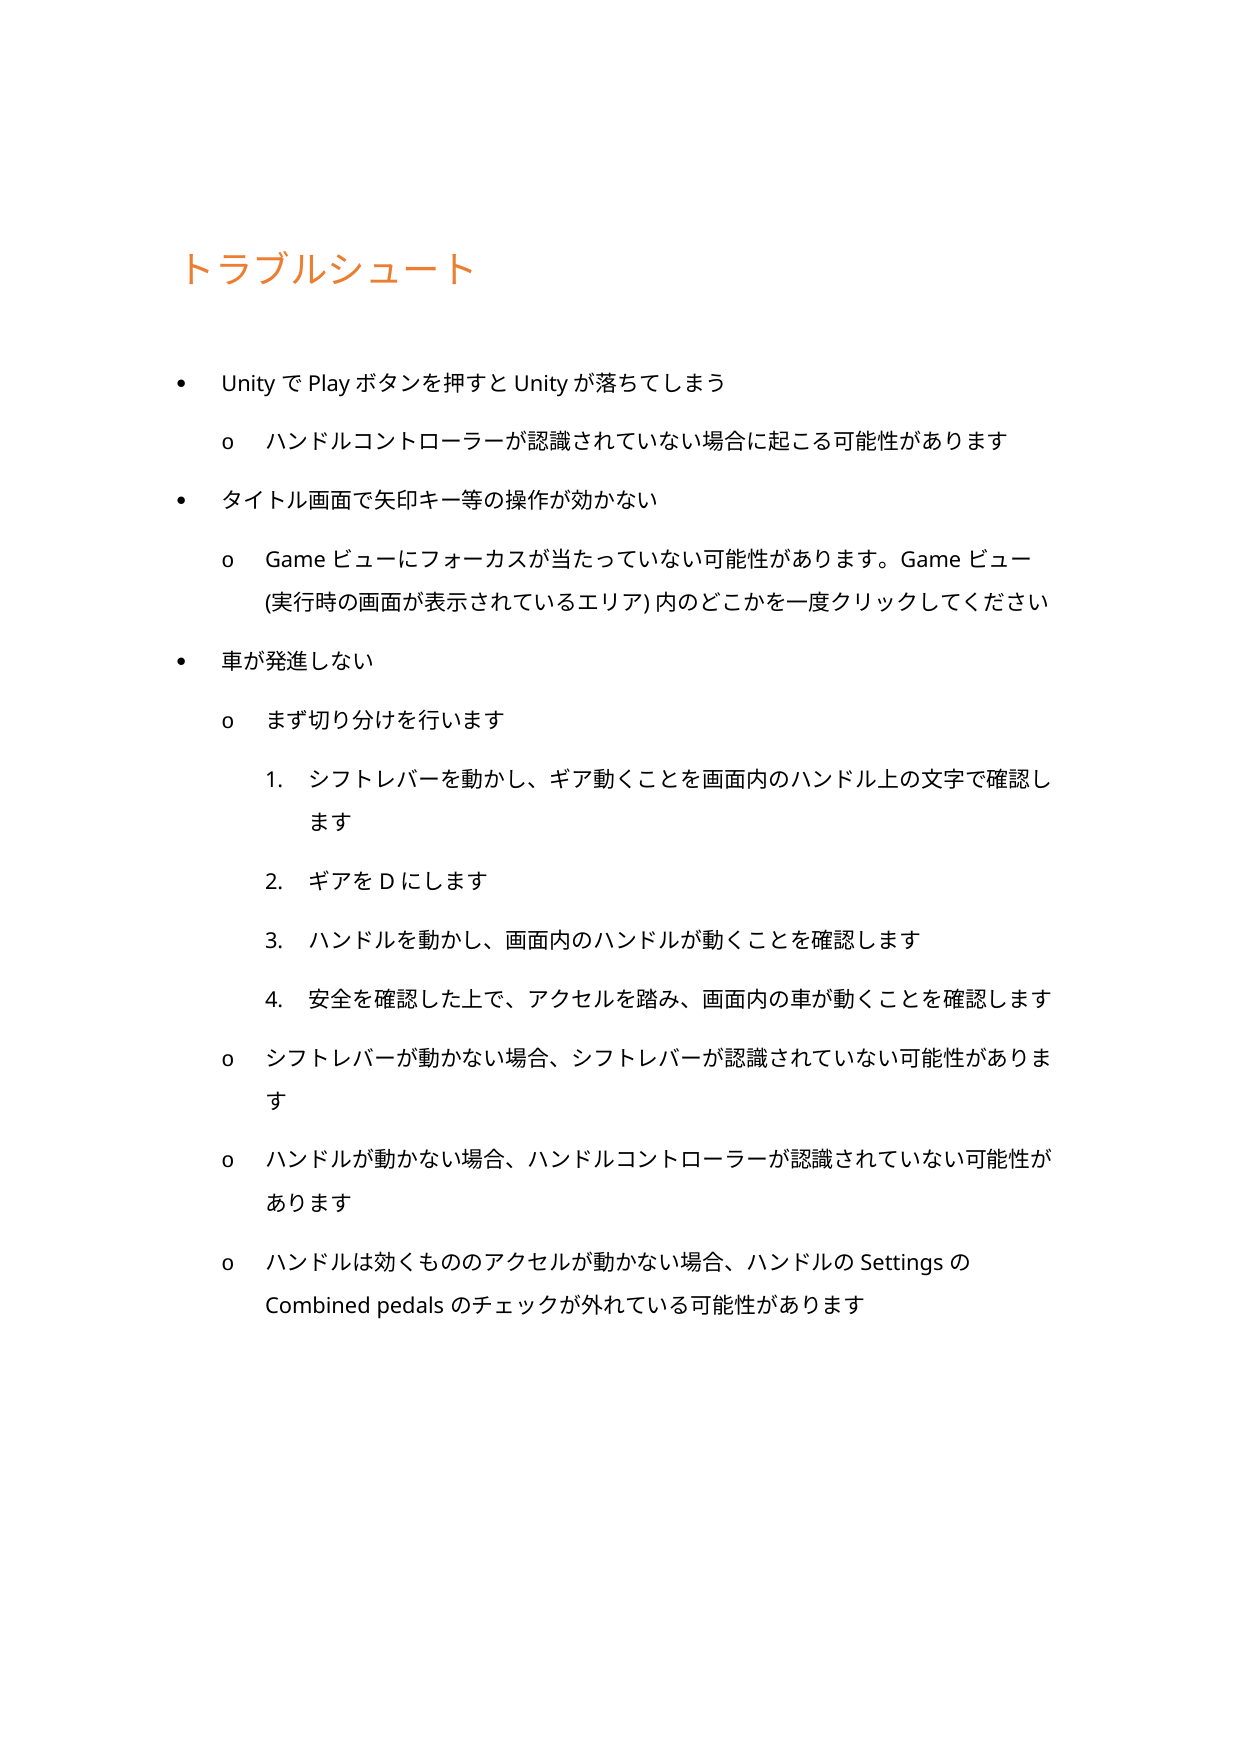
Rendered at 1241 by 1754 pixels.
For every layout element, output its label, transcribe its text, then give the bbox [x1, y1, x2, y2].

list ハンドルコントローラーが認識されていない場合に起こる可能性があります [221, 422, 1063, 459]
list シフトレバーを動かし、ギア動くことを画面内のハンドル上の文字で確認します [265, 759, 1063, 840]
list ハンドルは効くもののアクセルが動かない場合、ハンドルの Settings の Combined pedals のチェックが外れている可能性があります [221, 1242, 1063, 1322]
subtitle トラブルシュート [177, 229, 1063, 304]
list シフトレバーが動かない場合、シフトレバーが認識されていない可能性があります [221, 1038, 1063, 1118]
list Unity で Play ボタンを押すと Unity が落ちてしまう [177, 363, 1063, 400]
list ハンドルを動かし、画面内のハンドルが動くことを確認します [265, 920, 1063, 958]
list ハンドルが動かない場合、ハンドルコントローラーが認識されていない可能性があります [221, 1140, 1063, 1220]
list 安全を確認した上で、アクセルを踏み、画面内の車が動くことを確認します [265, 979, 1063, 1016]
list ギアを D にします [265, 861, 1063, 899]
list Game ビューにフォーカスが当たっていない可能性があります。Game ビュー (実行時の画面が表示されているエリア) 内のどこかを一度クリックしてください [221, 539, 1063, 620]
list まず切り分けを行います [221, 700, 1063, 738]
list タイトル画面で矢印キー等の操作が効かない [177, 481, 1063, 518]
list 車が発進しない [177, 641, 1063, 679]
